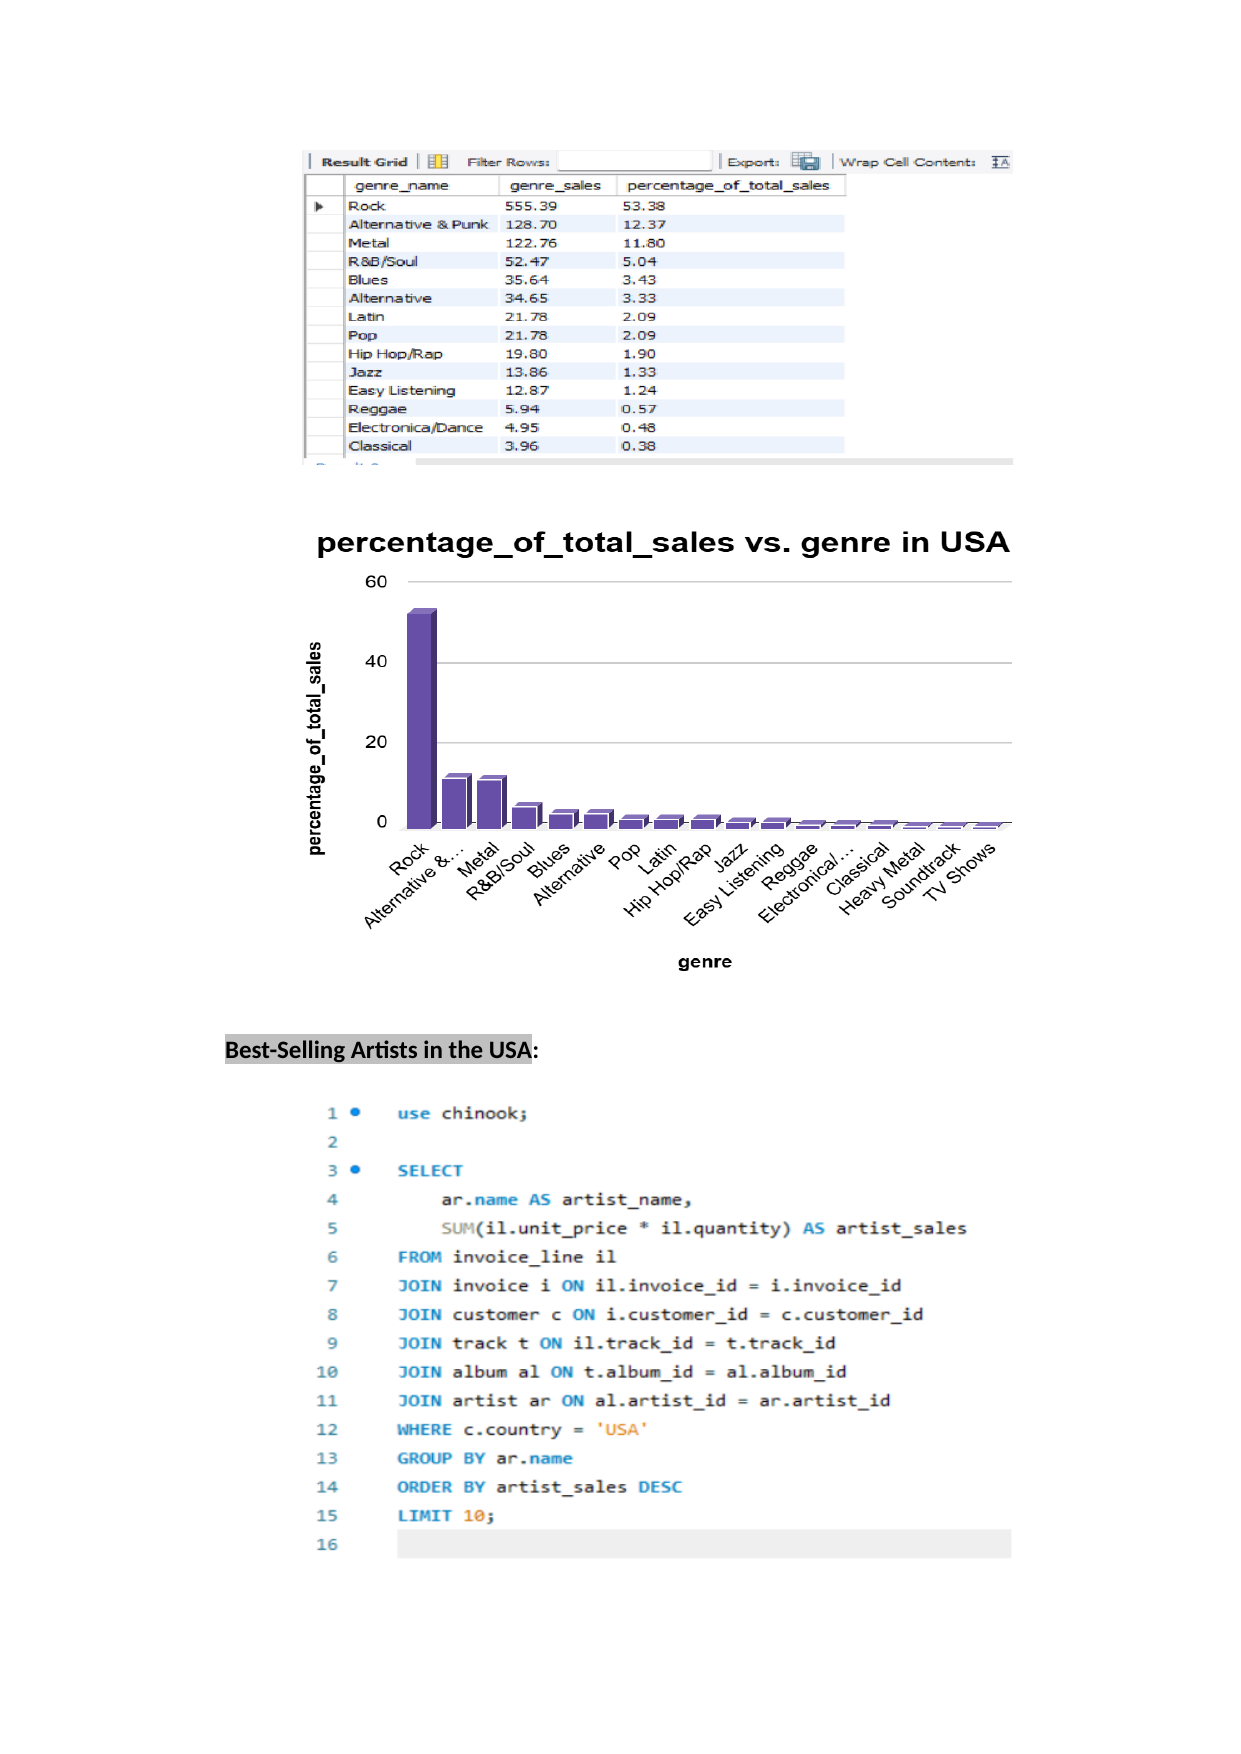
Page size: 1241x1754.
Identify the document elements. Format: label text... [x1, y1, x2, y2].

list Best-Selling Artists in the USA: [532, 1034, 1090, 1064]
picture [303, 1103, 1012, 1563]
picture [302, 150, 1014, 465]
picture [275, 504, 1040, 995]
